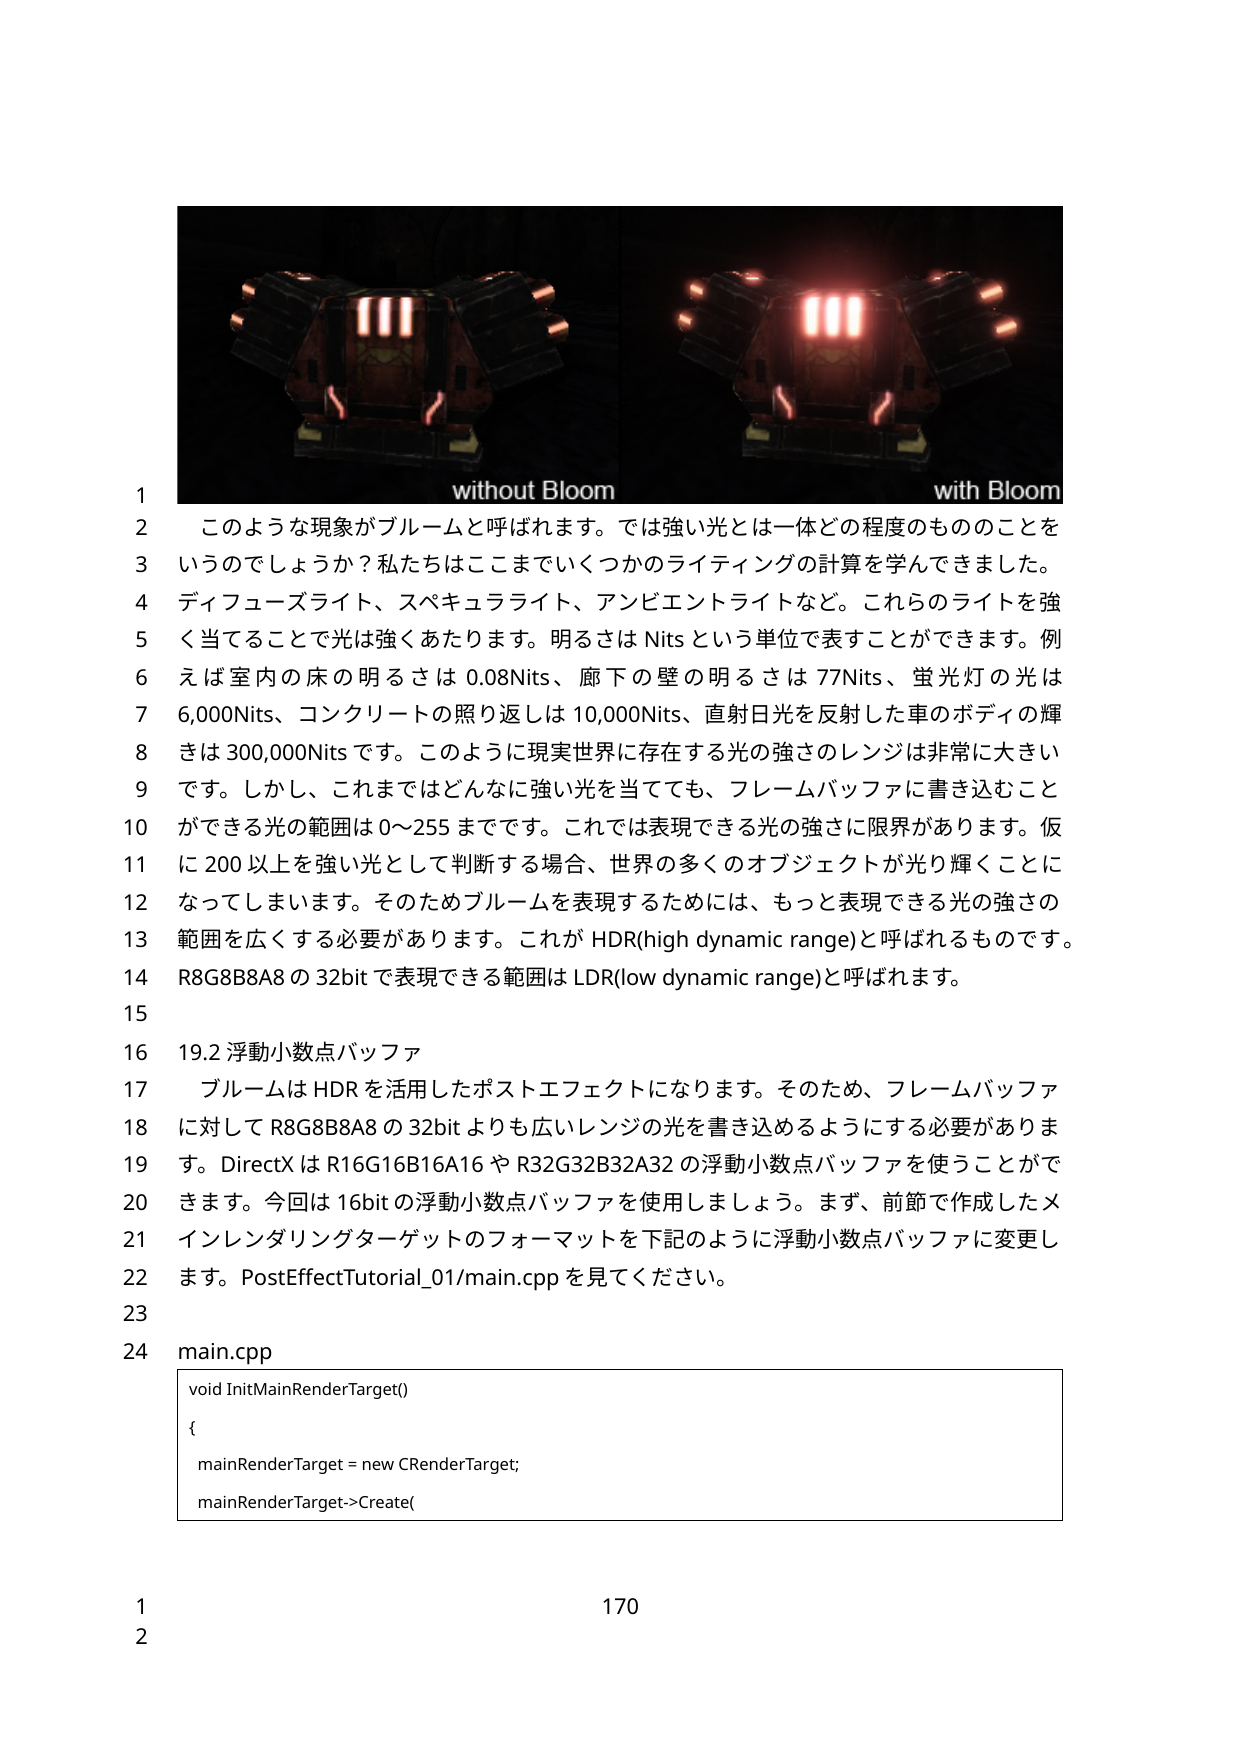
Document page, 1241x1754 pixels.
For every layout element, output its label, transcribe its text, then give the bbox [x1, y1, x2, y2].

text 19.2 浮動小数点バッファ [177, 1032, 1063, 1069]
text main.cpp [177, 1332, 1063, 1369]
picture [177, 206, 1063, 504]
text ブルームはHDRを活用したポストエフェクトになります。そのため、フレームバッファに対してR8G8B8A8の32bitよりも広いレンジの光を書き込めるようにする必要があります。DirectXはR16G16B16A16やR32G32B32A32の浮動小数点バッファを使うことができます。今回は16bitの浮動小数点バッファを使用しましょう。まず、前節で作成したメインレンダリングターゲットのフォーマットを下記のように浮動小数点バッファに変更します。PostEffectTutorial_01/main.cppを見てください。 [177, 1069, 1063, 1294]
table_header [178, 1370, 1062, 1520]
text このような現象がブルームと呼ばれます。では強い光とは一体どの程度のもののことをいうのでしょうか？私たちはここまでいくつかのライティングの計算を学んできました。ディフューズライト、スペキュラライト、アンビエントライトなど。これらのライトを強く当てることで光は強くあたります。明るさはNitsという単位で表すことができます。例えば室内の床の明るさは0.08Nits、廊下の壁の明るさは77Nits、蛍光灯の光は6,000Nits、コンクリートの照り返しは10,000Nits、直射日光を反射した車のボディの輝きは300,000Nitsです。このように現実世界に存在する光の強さのレンジは非常に大きいです。しかし、これまではどんなに強い光を当てても、フレームバッファに書き込むことができる光の範囲は0～255までです。これでは表現できる光の強さに限界があります。仮に200以上を強い光として判断する場合、世界の多くのオブジェクトが光り輝くことになってしまいます。そのためブルームを表現するためには、もっと表現できる光の強さの範囲を広くする必要があります。これがHDR(high dynamic range)と呼ばれるものです。R8G8B8A8の32bitで表現できる範囲はLDR(low dynamic range)と呼ばれます。 [177, 507, 1063, 994]
